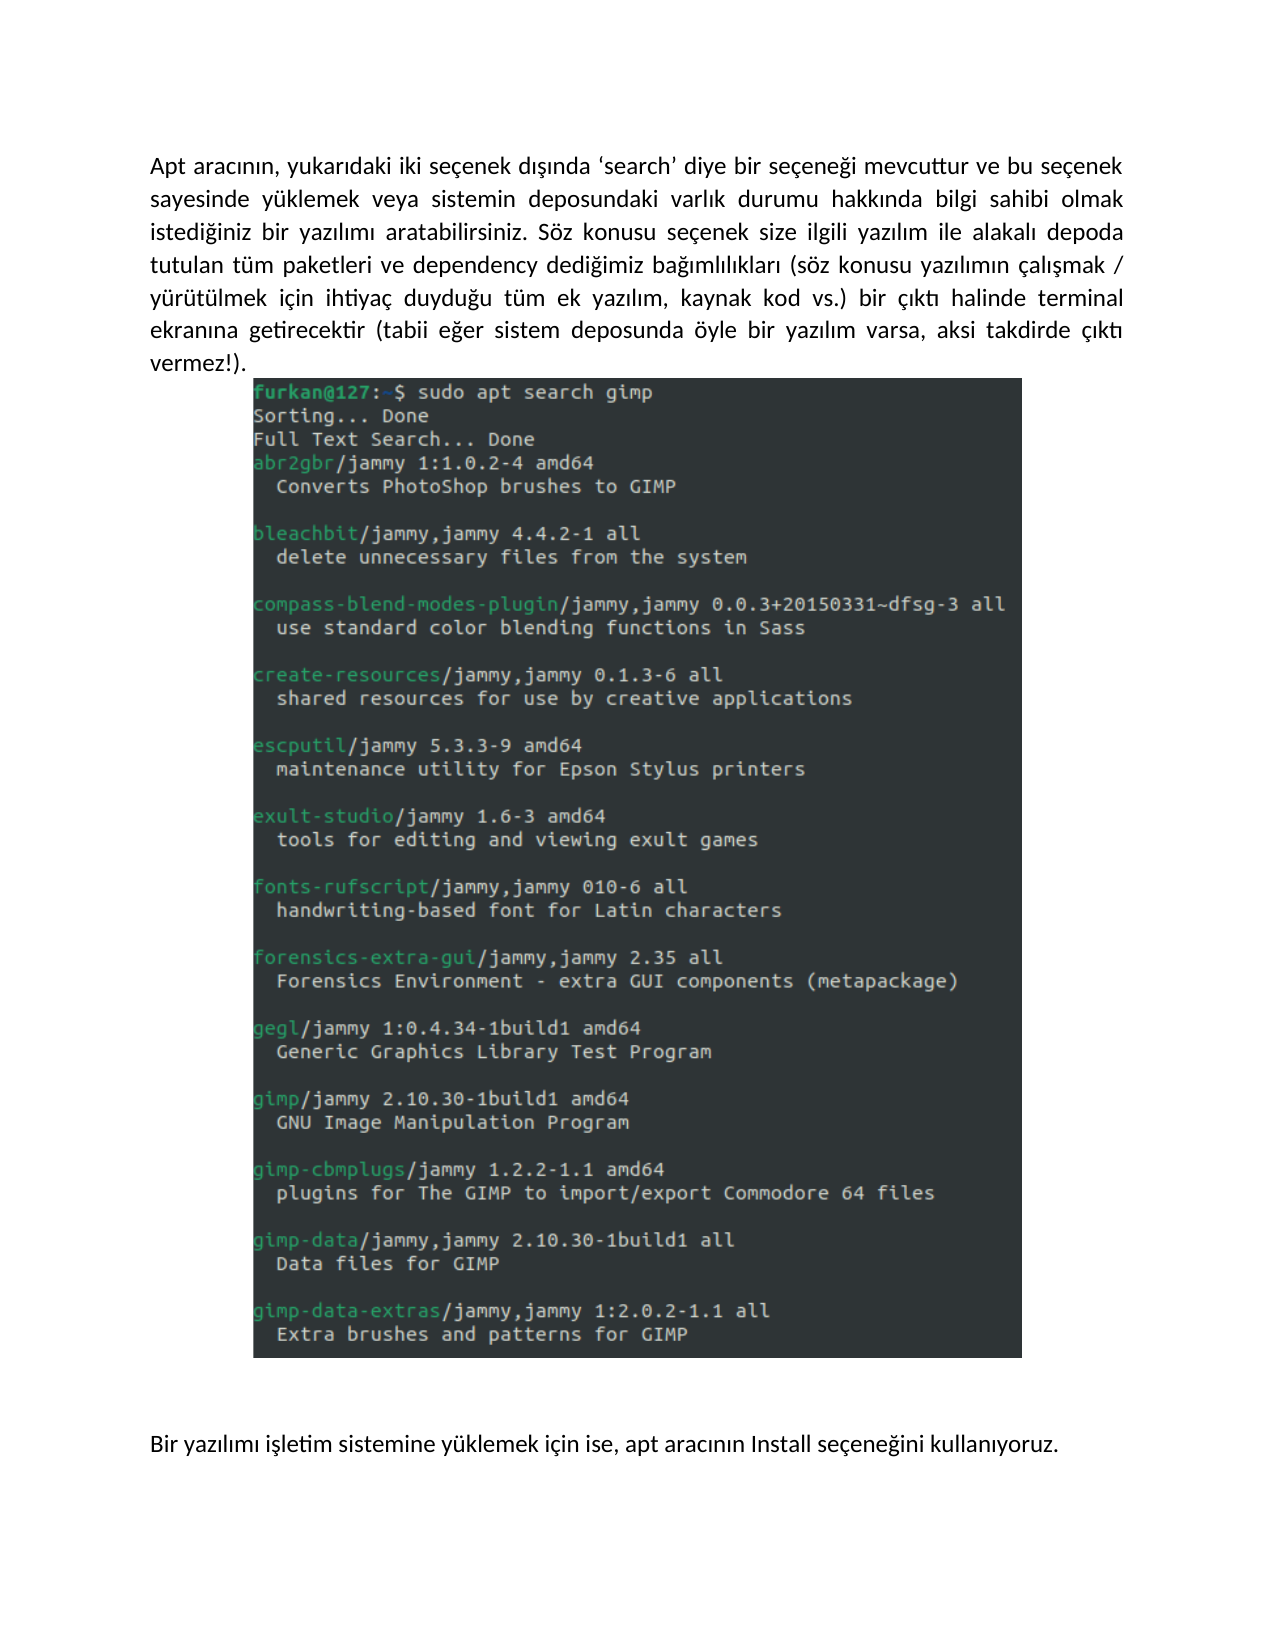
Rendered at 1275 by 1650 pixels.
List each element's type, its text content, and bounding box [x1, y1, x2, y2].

text Bir yazılımı işletim sistemine yüklemek için ise, apt aracının Install seçeneğini kullanıyoruz. [150, 1428, 1125, 1459]
picture [253, 378, 1022, 1358]
text Apt aracının, yukarıdaki iki seçenek dışında ‘search’ diye bir seçeneği mevcuttur ve bu seçenek sayesinde yüklemek veya sistemin deposundaki varlık durumu hakkında bilgi sahibi olmak istediğiniz bir yazılımı aratabilirsiniz. Söz konusu seçenek size ilgili yazılım ile alakalı depoda tutulan tüm paketleri ve dependency dediğimiz bağımlılıkları (söz konusu yazılımın çalışmak / yürütülmek için ihtiyaç duyduğu tüm ek yazılım, kaynak kod vs.) bir çıktı halinde terminal ekranına getirecektir (tabii eğer sistem deposunda öyle bir yazılım varsa, aksi takdirde çıktı vermez!). [150, 150, 1125, 378]
